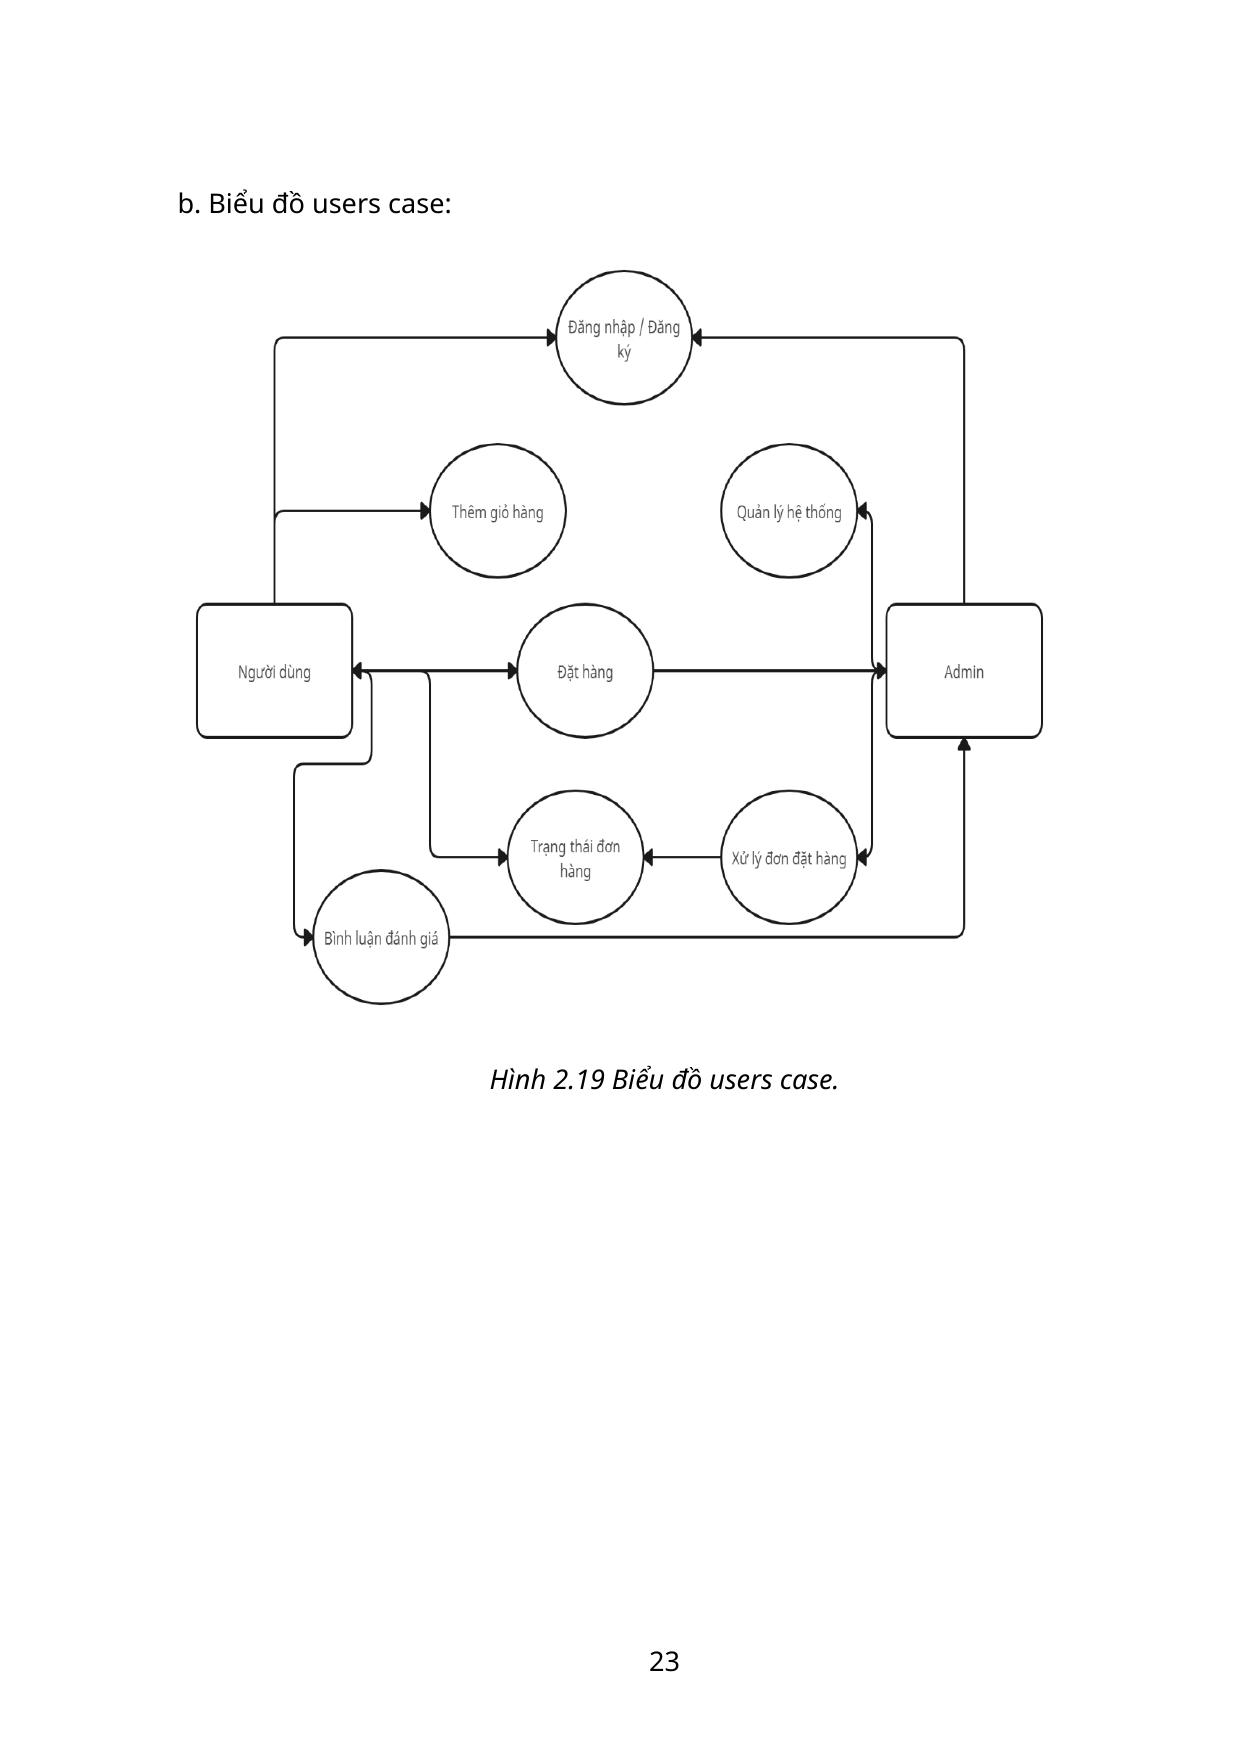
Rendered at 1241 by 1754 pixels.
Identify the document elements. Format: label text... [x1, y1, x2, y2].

picture [177, 244, 1061, 1030]
subtitle Hình 2.19 Biểu đồ users case. [177, 1060, 1152, 1097]
text b. Biểu đồ users case: [177, 184, 1152, 221]
